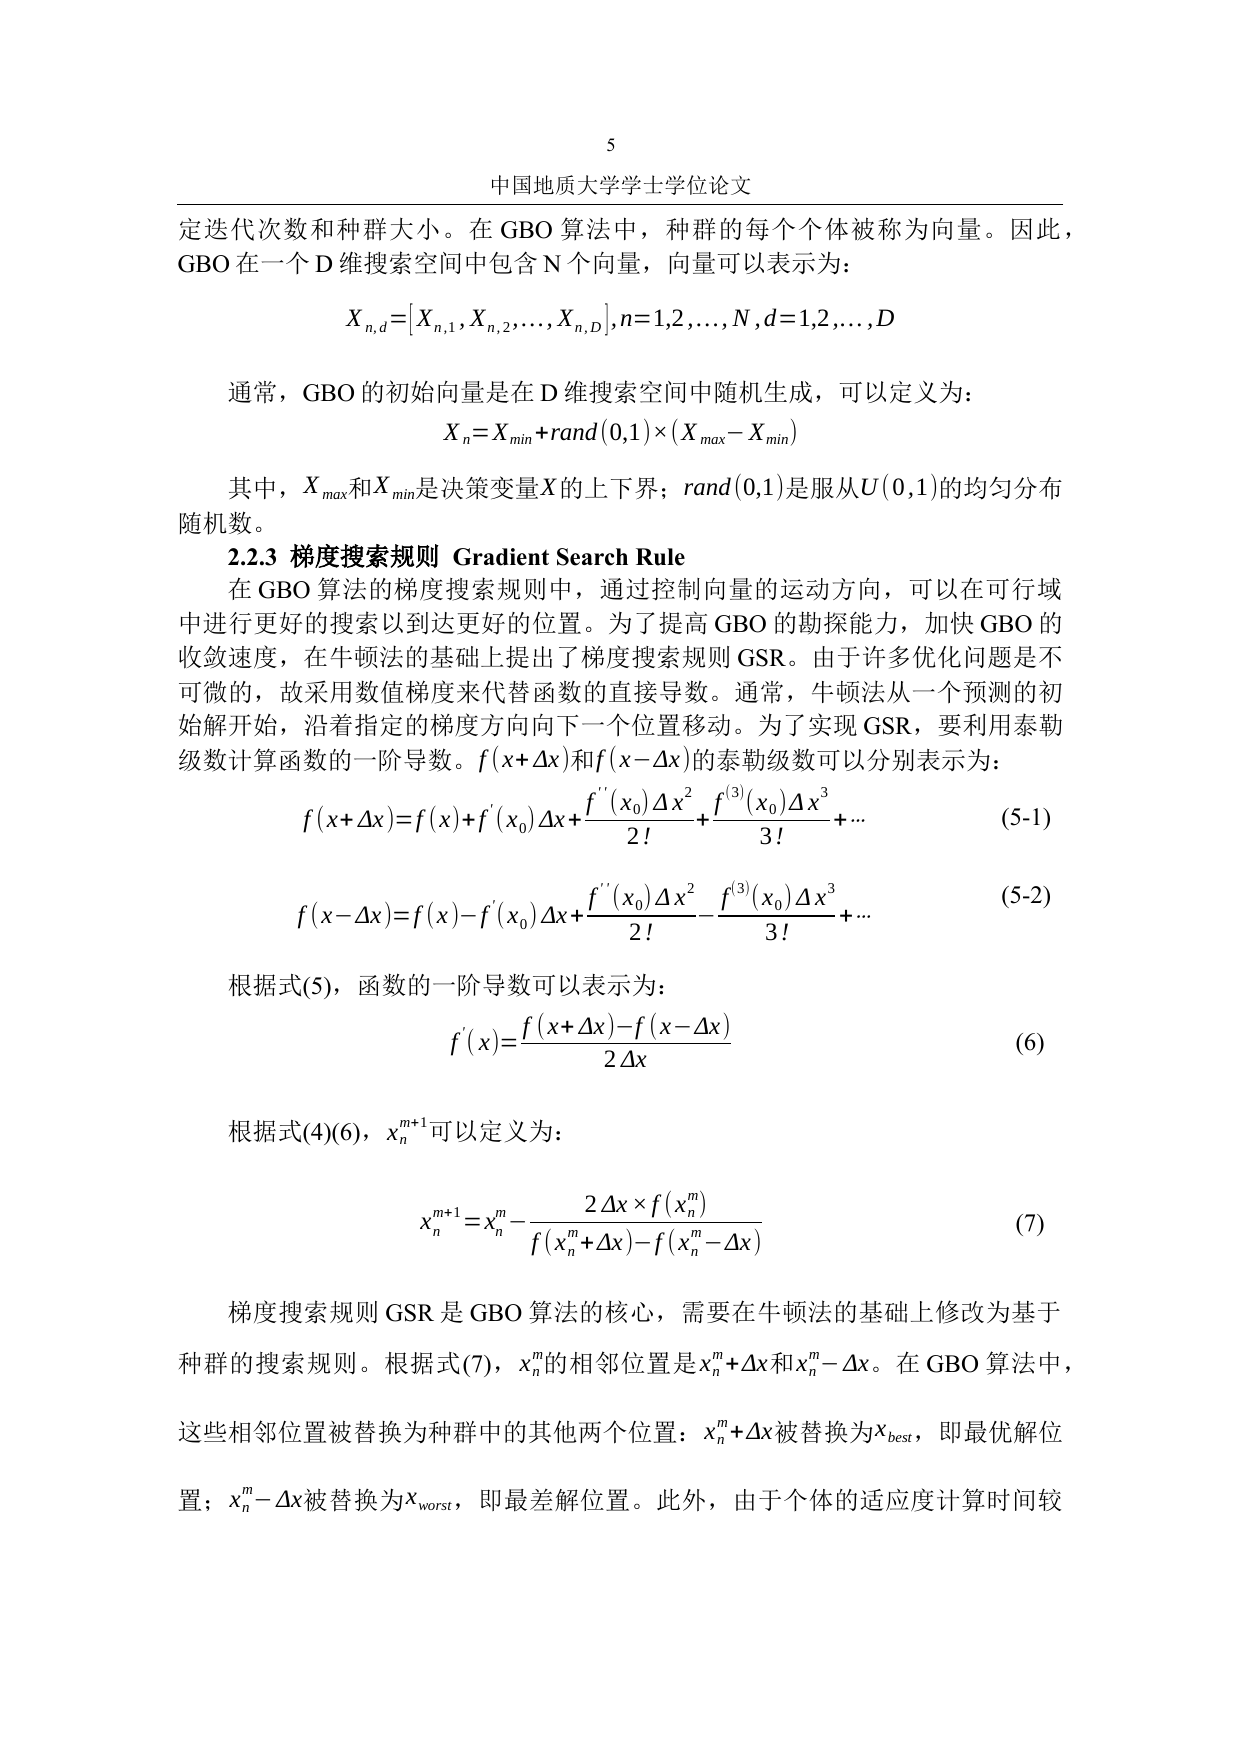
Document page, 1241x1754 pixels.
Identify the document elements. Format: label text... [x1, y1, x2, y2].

table_header (5-1) [990, 776, 1062, 872]
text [177, 1295, 1063, 1532]
text 在GBO算法的梯度搜索规则中，通过控制向量的运动方向，可以在可行域中进行更好的搜索以到达更好的位置。为了提高GBO的勘探能力，加快GBO的收敛速度，在牛顿法的基础上提出了梯度搜索规则GSR。由于许多优化问题是不可微的，故采用数值梯度来代替函数的直接导数。通常，牛顿法从一个预测的初始解开始，沿着指定的梯度方向向下一个位置移动。为了实现GSR，要利用泰勒级数计算函数的一阶导数。和的泰勒级数可以分别表示为： [177, 572, 1063, 776]
table_header [178, 776, 990, 872]
table_cell (5-2) [990, 872, 1062, 967]
text 通常，GBO的初始向量是在D维搜索空间中随机生成，可以定义为： [177, 375, 1063, 409]
table_header [178, 1001, 1004, 1097]
table_header (7) [1004, 1165, 1062, 1295]
table_header (6) [1004, 1001, 1062, 1097]
text 根据式(5)，函数的一阶导数可以表示为： [177, 967, 1063, 1001]
table_cell [178, 872, 990, 967]
text 根据式(4)(6)，可以定义为： [177, 1097, 1063, 1165]
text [177, 212, 1063, 280]
subtitle 梯度搜索规则 Gradient Search Rule [227, 538, 1063, 572]
text 其中，和是决策变量的上下界；是服从的均匀分布随机数。 [177, 470, 1063, 538]
table_header [178, 1165, 1004, 1295]
